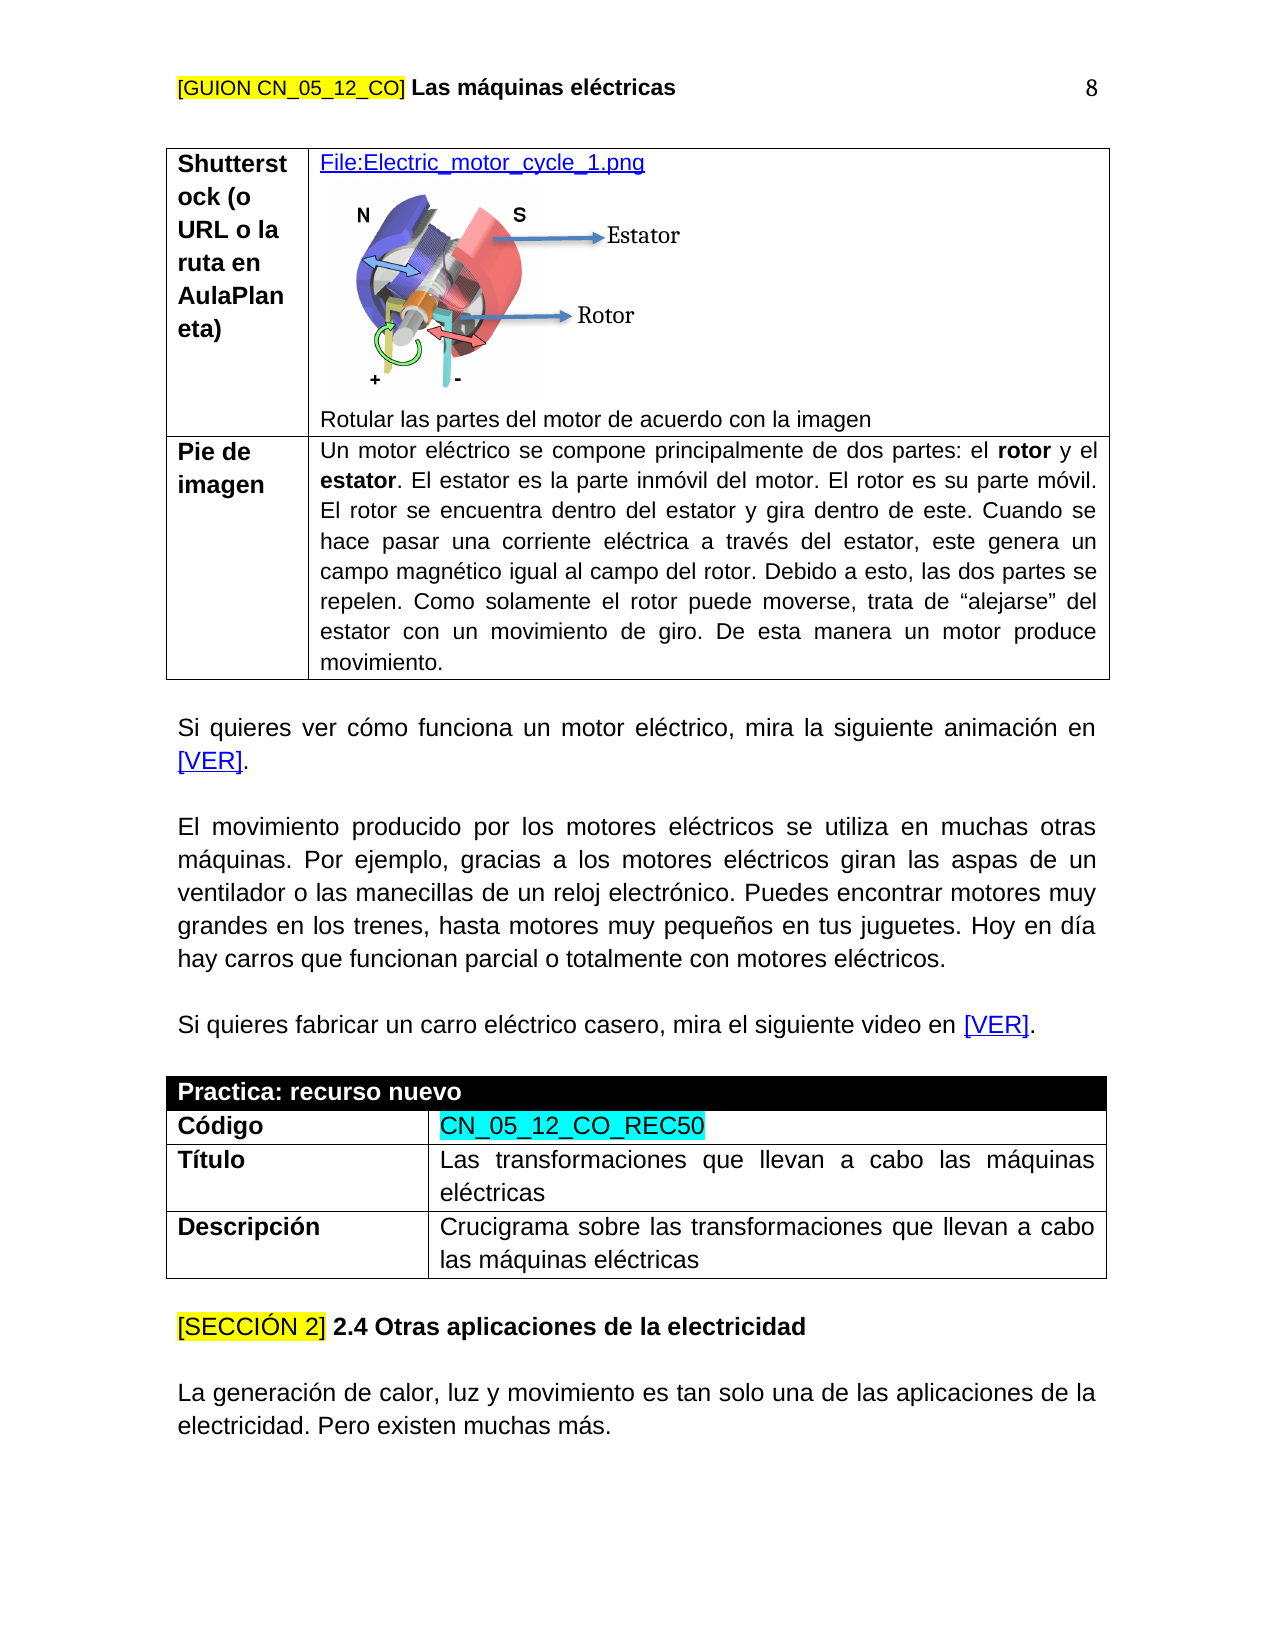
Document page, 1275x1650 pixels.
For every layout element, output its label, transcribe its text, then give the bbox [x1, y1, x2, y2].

table_cell Pie de imagen [167, 437, 308, 679]
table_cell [167, 149, 308, 436]
table_cell Crucigrama sobre las transformaciones que llevan a cabo las máquinas eléctricas [429, 1212, 1106, 1278]
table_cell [309, 149, 1109, 436]
table_cell Descripción [167, 1212, 428, 1278]
table_cell Un motor eléctrico se compone principalmente de dos partes: el rotor y el estator. El estator es la parte inmóvil del motor. El rotor es su parte móvil. El rotor se encuentra dentro del estator y gira dentro de este. Cuando se hace pasar una corriente eléctrica a través del estator, este genera un campo magnético igual al campo del rotor. Debido a esto, las dos partes se repelen. Como solamente el rotor puede moverse, trata de “alejarse” del estator con un movimiento de giro. De esta manera un motor produce movimiento. [309, 437, 1109, 679]
text [SECCIÓN 2] 2.4 Otras aplicaciones de la electricidad [326, 1312, 1098, 1341]
text La generación de calor, luz y movimiento es tan solo una de las aplicaciones de la electricidad. Pero existen muchas más. [177, 1378, 1098, 1440]
table_cell Código [167, 1111, 428, 1144]
table_cell Las transformaciones que llevan a cabo las máquinas eléctricas [429, 1145, 1106, 1211]
table_header Practica: recurso nuevo [167, 1077, 1106, 1110]
table_cell CN_05_12_CO_REC50 [429, 1111, 1106, 1144]
text El movimiento producido por los motores eléctricos se utiliza en muchas otras máquinas. Por ejemplo, gracias a los motores eléctricos giran las aspas de un ventilador o las manecillas de un reloj electrónico. Puedes encontrar motores muy grandes en los trenes, hasta motores muy pequeños en tus juguetes. Hoy en día hay carros que funcionan parcial o totalmente con motores eléctricos. [177, 812, 1098, 973]
text Si quieres fabricar un carro eléctrico casero, mira el siguiente video en [VER]. [177, 1010, 1098, 1039]
text Si quieres ver cómo funciona un motor eléctrico, mira la siguiente animación en [VER]. [177, 713, 1098, 774]
table_cell Título [167, 1145, 428, 1211]
picture [326, 178, 550, 402]
